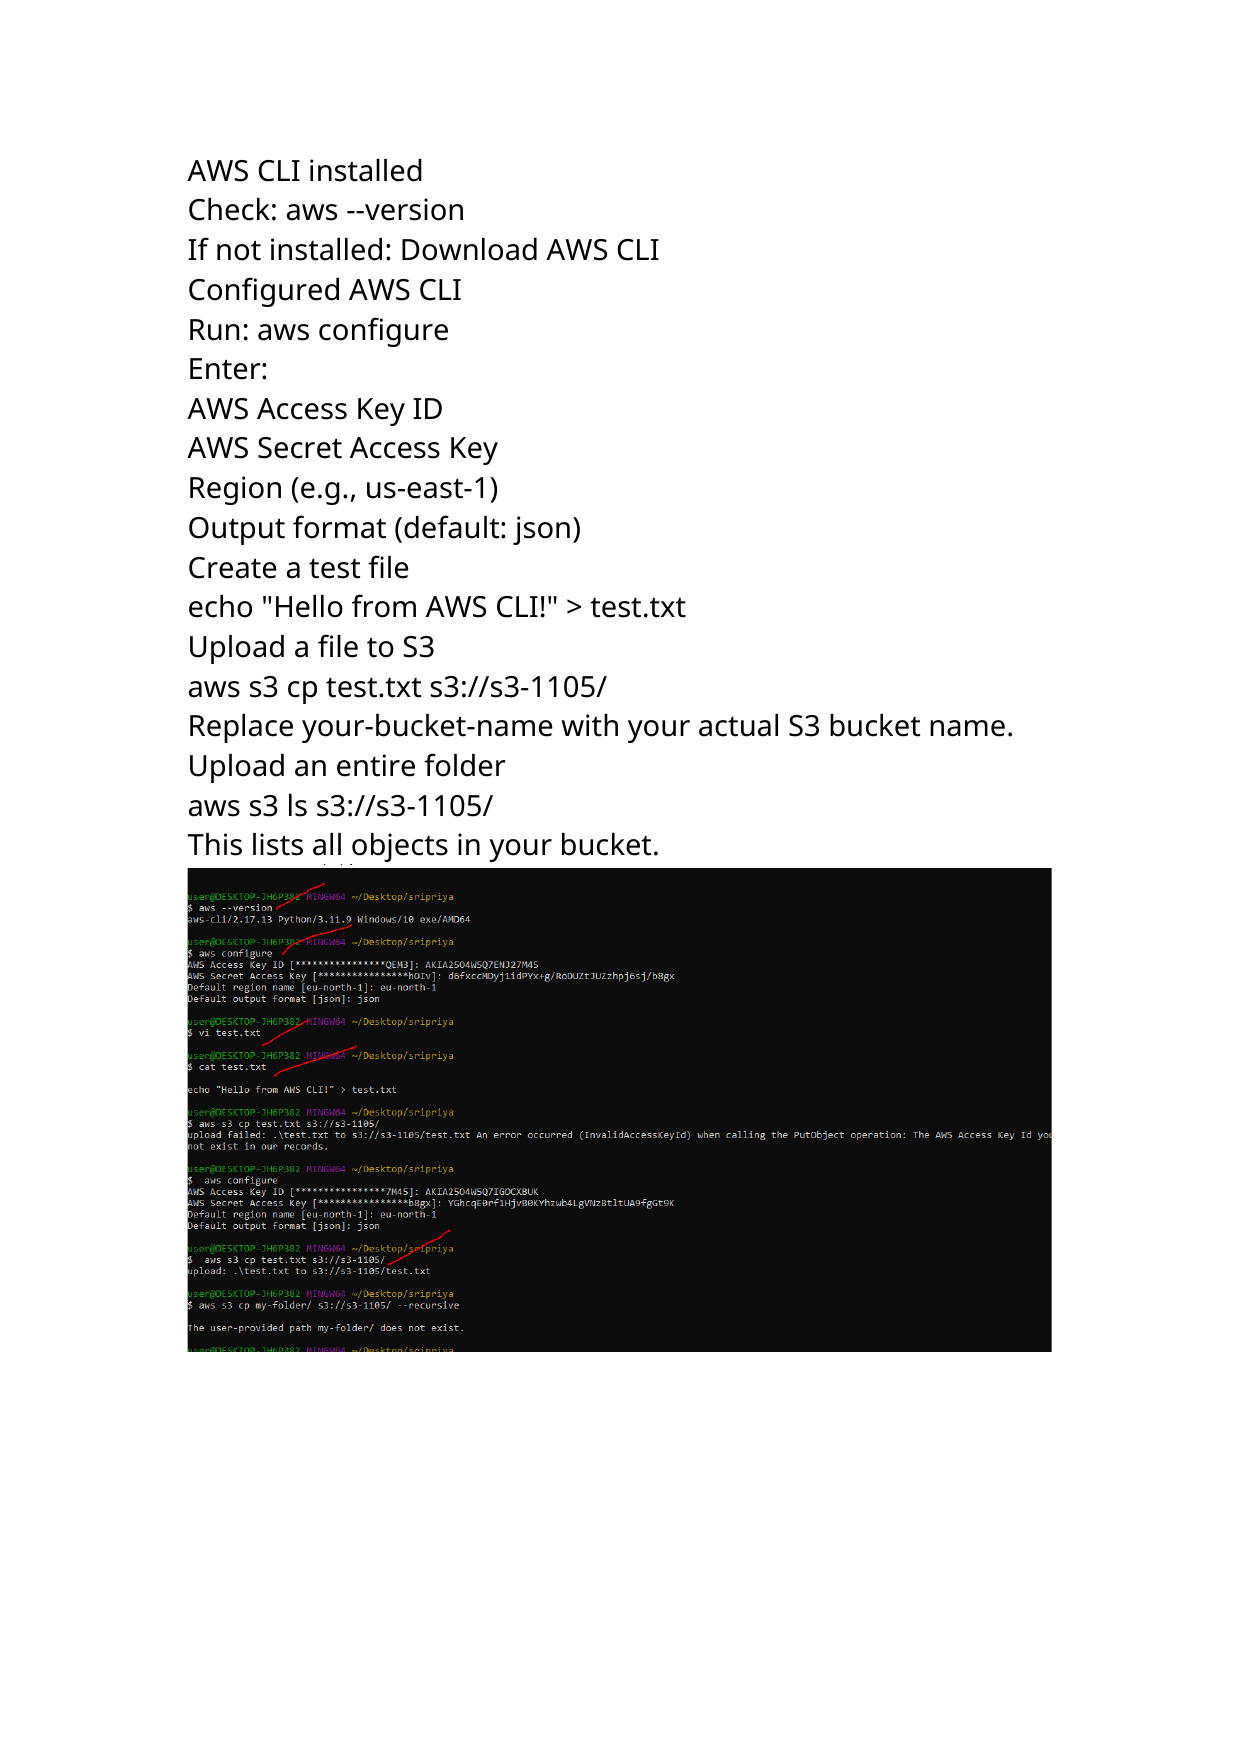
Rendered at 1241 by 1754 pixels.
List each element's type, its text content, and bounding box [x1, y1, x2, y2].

list Run: aws configure [187, 309, 1053, 348]
list Replace your-bucket-name with your actual S3 bucket name. [187, 706, 1053, 745]
list aws s3 ls s3://s3-1105/ [187, 785, 1053, 825]
list Output format (default: json) [187, 507, 1053, 547]
list aws s3 cp test.txt s3://s3-1105/ [187, 666, 1053, 706]
list This lists all objects in your bucket. [187, 825, 1053, 864]
list echo "Hello from AWS CLI!" > test.txt [187, 587, 1053, 626]
list Upload a file to S3 [187, 626, 1053, 666]
picture [187, 864, 1052, 1352]
list If not installed: Download AWS CLI [187, 229, 1053, 269]
list AWS CLI installed [187, 150, 1053, 190]
list AWS Access Key ID [187, 388, 1053, 428]
list Check: aws --version [187, 190, 1053, 229]
list Enter: [187, 348, 1053, 388]
list Upload an entire folder [187, 745, 1053, 785]
list Create a test file [187, 547, 1053, 587]
list AWS Secret Access Key [187, 428, 1053, 467]
list Region (e.g., us-east-1) [187, 467, 1053, 507]
list Configured AWS CLI [187, 269, 1053, 309]
